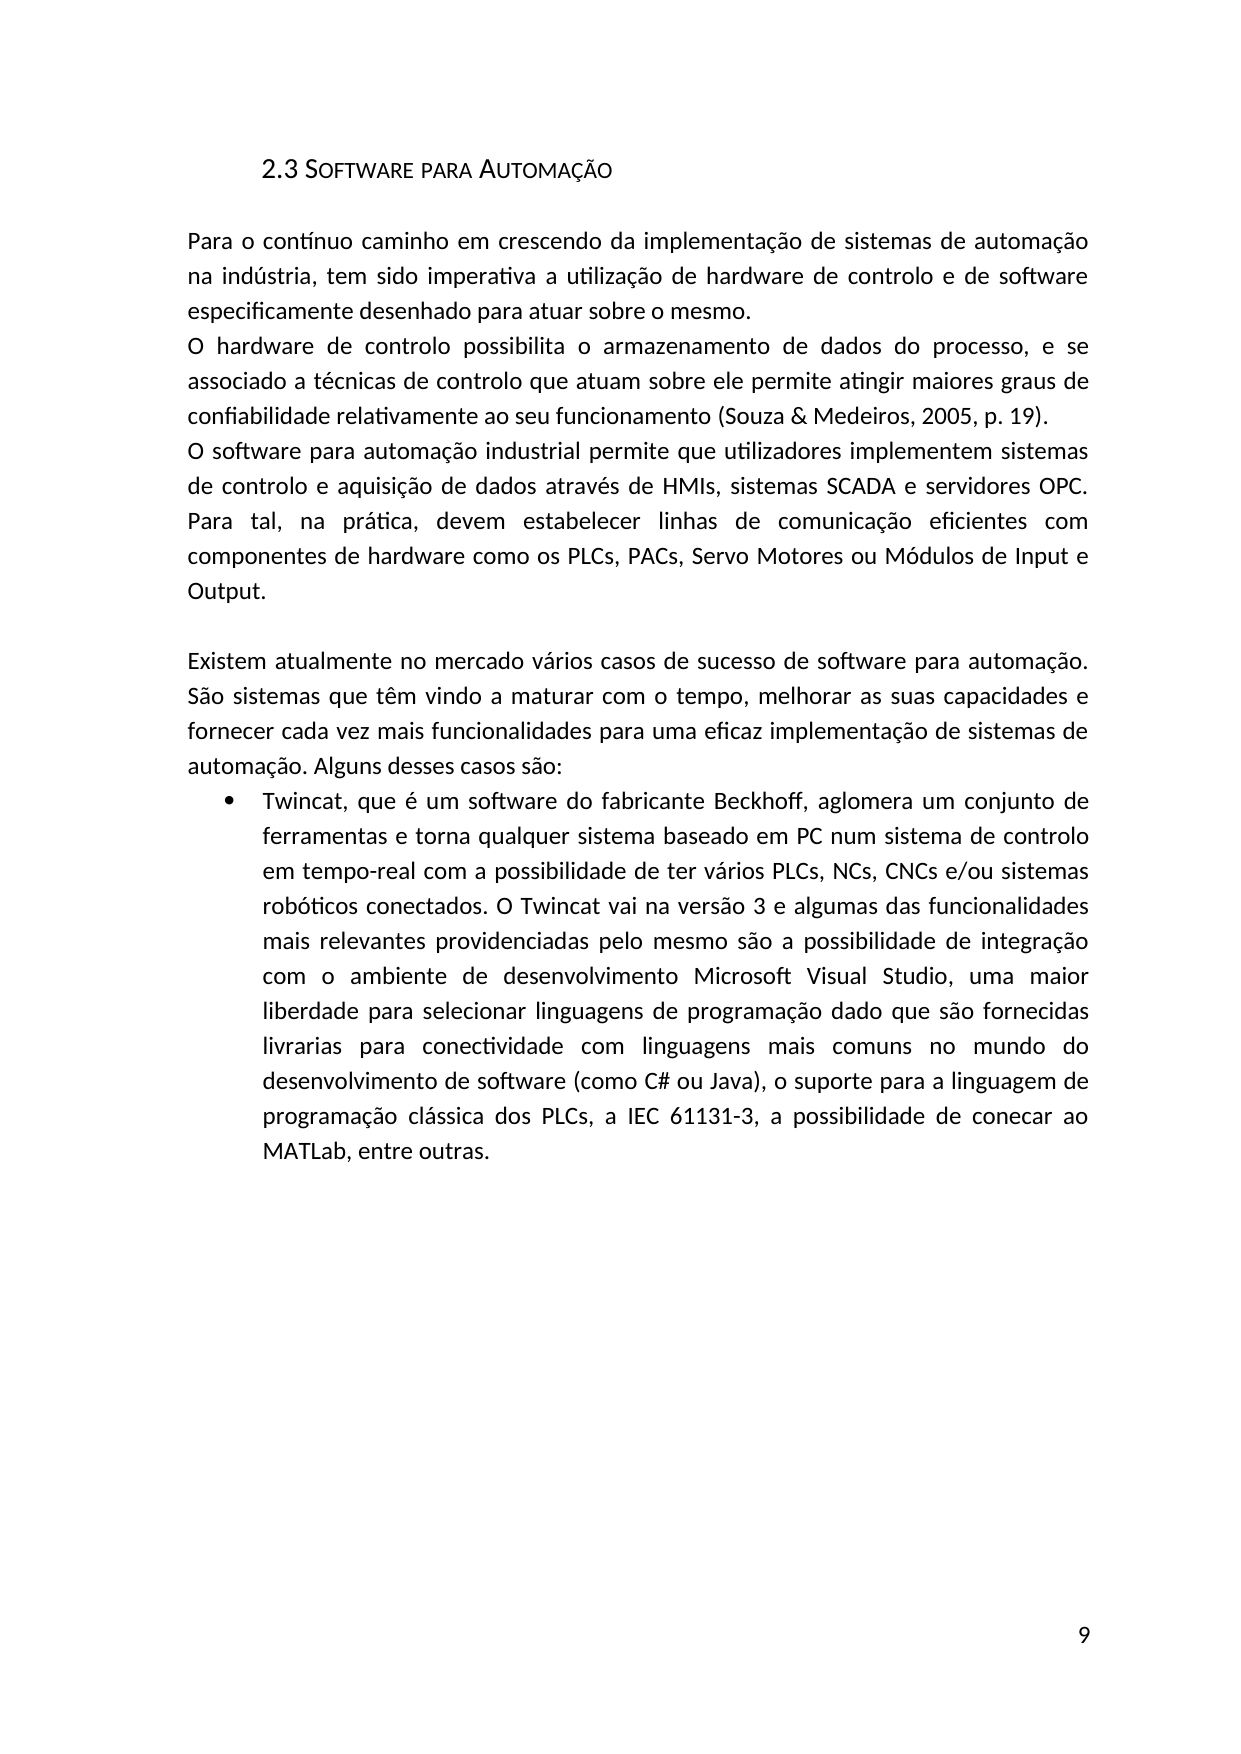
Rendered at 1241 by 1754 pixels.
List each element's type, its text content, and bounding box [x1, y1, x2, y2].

subtitle 2.3 Software para Automação [187, 150, 1090, 186]
text Existem atualmente no mercado vários casos de sucesso de software para automação. São sistemas que têm vindo a maturar com o tempo, melhorar as suas capacidades e fornecer cada vez mais funcionalidades para uma eficaz implementação de sistemas de automação. Alguns desses casos são: [187, 645, 1090, 781]
list Twincat, que é um software do fabricante Beckhoff, aglomera um conjunto de ferramentas e torna qualquer sistema baseado em PC num sistema de controlo em tempo-real com a possibilidade de ter vários PLCs, NCs, CNCs e/ou sistemas robóticos conectados. O Twincat vai na versão 3 e algumas das funcionalidades mais relevantes providenciadas pelo mesmo são a possibilidade de integração com o ambiente de desenvolvimento Microsoft Visual Studio, uma maior liberdade para selecionar linguagens de programação dado que são fornecidas livrarias para conectividade com linguagens mais comuns no mundo do desenvolvimento de software (como C# ou Java), o suporte para a linguagem de programação clássica dos PLCs, a IEC 61131-3, a possibilidade de conecar ao MATLab, entre outras. [225, 785, 1090, 1166]
text O software para automação industrial permite que utilizadores implementem sistemas de controlo e aquisição de dados através de HMIs, sistemas SCADA e servidores OPC. Para tal, na prática, devem estabelecer linhas de comunicação eficientes com componentes de hardware como os PLCs, PACs, Servo Motores ou Módulos de Input e Output. [187, 435, 1090, 606]
text Para o contínuo caminho em crescendo da implementação de sistemas de automação na indústria, tem sido imperativa a utilização de hardware de controlo e de software especificamente desenhado para atuar sobre o mesmo. [187, 225, 1090, 326]
text O hardware de controlo possibilita o armazenamento de dados do processo, e se associado a técnicas de controlo que atuam sobre ele permite atingir maiores graus de confiabilidade relativamente ao seu funcionamento (Souza & Medeiros, 2005, p. 19). [187, 330, 1090, 431]
